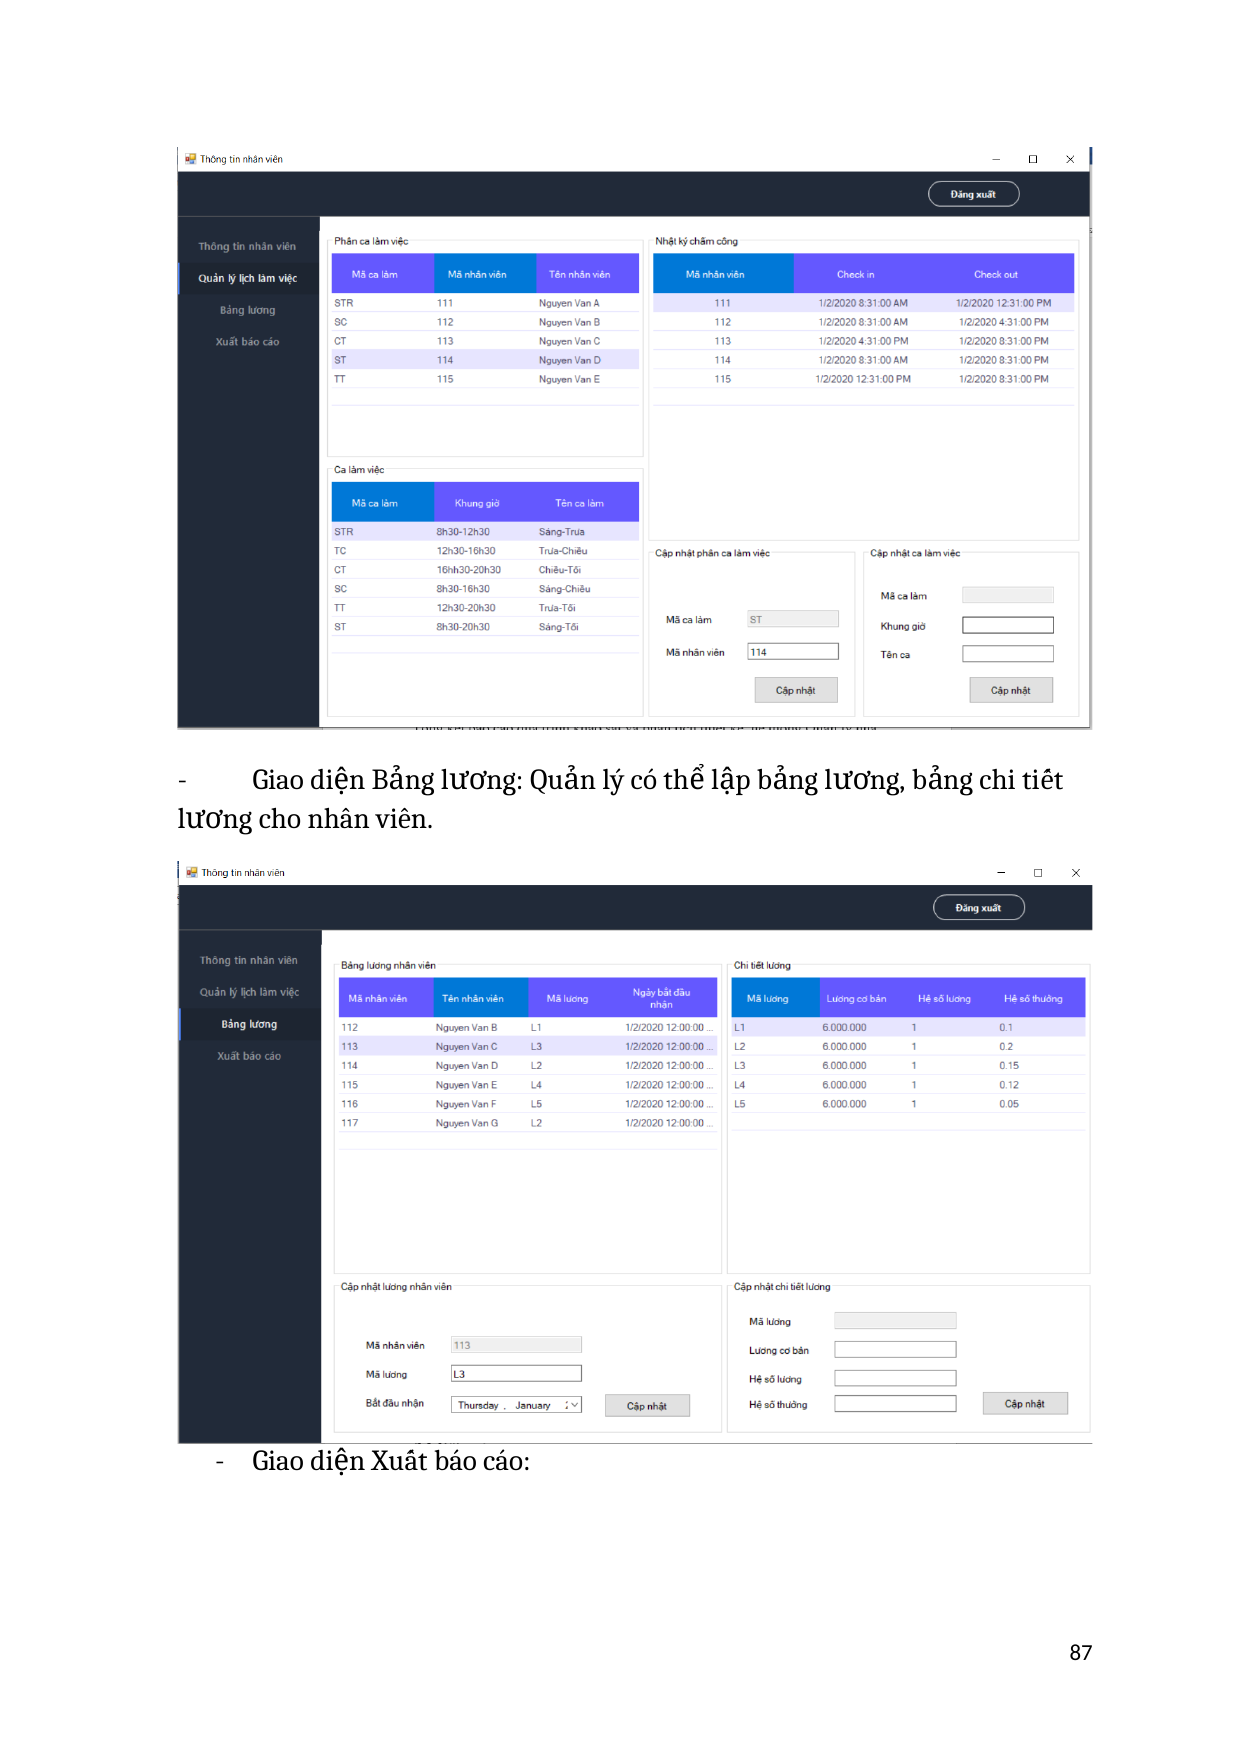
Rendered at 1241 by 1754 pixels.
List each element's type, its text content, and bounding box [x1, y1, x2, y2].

list Giao diện Bảng lương: Quản lý có thể lập bảng lương, bảng chi tiết lương cho nhân viên. [177, 763, 1092, 836]
picture [177, 861, 1093, 1444]
list Giao diện Xuất báo cáo: [215, 1444, 1092, 1478]
picture [177, 147, 1093, 730]
